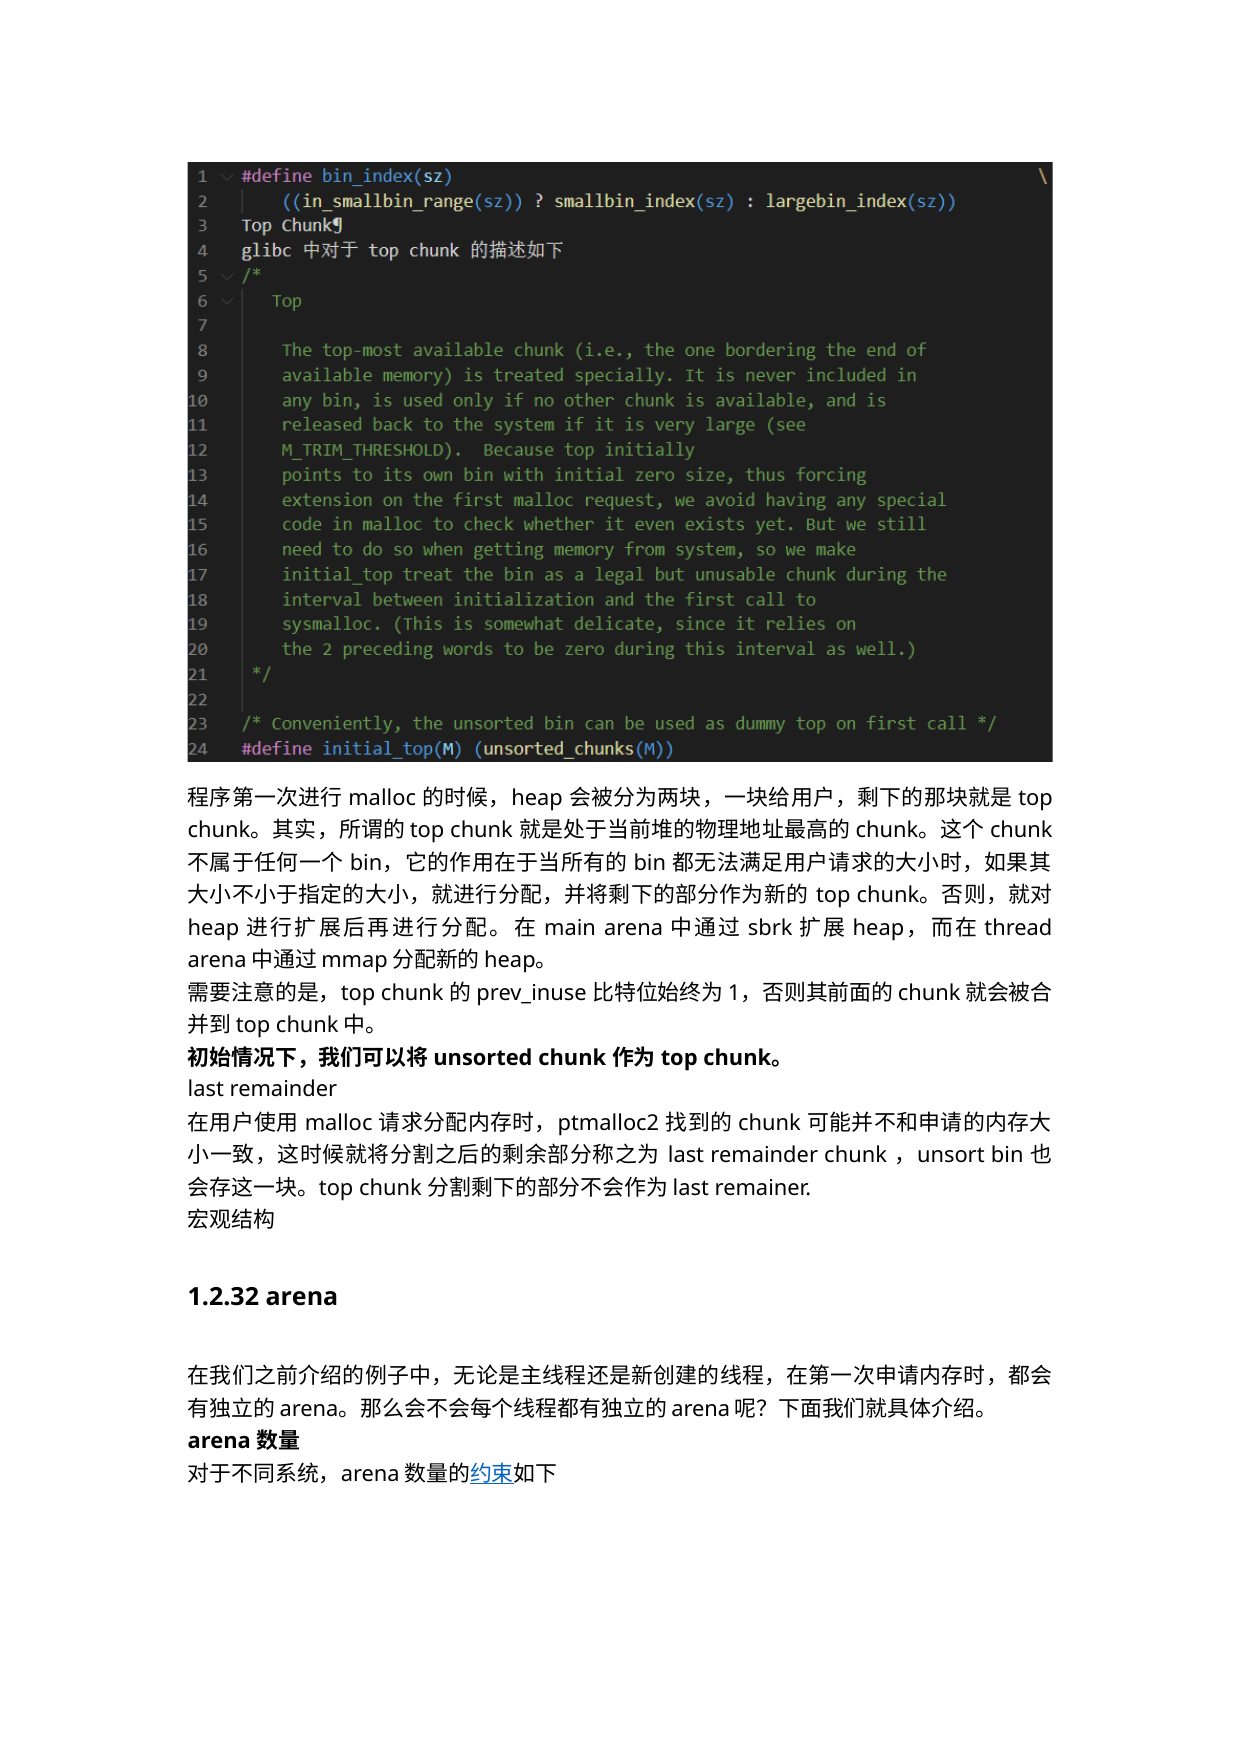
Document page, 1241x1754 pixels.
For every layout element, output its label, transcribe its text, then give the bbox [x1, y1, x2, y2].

picture [187, 162, 1053, 762]
text last remainder [187, 1072, 1053, 1104]
text 在我们之前介绍的例子中，无论是主线程还是新创建的线程，在第一次申请内存时，都会有独立的arena。那么会不会每个线程都有独立的arena呢？下面我们就具体介绍。 [187, 1358, 1053, 1423]
text 在用户使用 malloc 请求分配内存时，ptmalloc2 找到的 chunk 可能并不和申请的内存大小一致，这时候就将分割之后的剩余部分称之为 last remainder chunk ，unsort bin 也会存这一块。top chunk 分割剩下的部分不会作为last remainer. [187, 1104, 1053, 1202]
text 宏观结构 [187, 1202, 1053, 1234]
subtitle 1.2.32 arena [187, 1264, 1053, 1329]
text arena 数量 [187, 1423, 1053, 1455]
text 对于不同系统，arena数量的约束如下 [187, 1455, 1053, 1488]
text 初始情况下，我们可以将 unsorted chunk 作为 top chunk。 [187, 1039, 1053, 1072]
text 需要注意的是，top chunk 的 prev_inuse 比特位始终为1，否则其前面的chunk就会被合并到top chunk中。 [187, 974, 1053, 1039]
text 程序第一次进行 malloc 的时候，heap 会被分为两块，一块给用户，剩下的那块就是 top chunk。其实，所谓的top chunk 就是处于当前堆的物理地址最高的 chunk。这个 chunk 不属于任何一个 bin，它的作用在于当所有的bin 都无法满足用户请求的大小时，如果其大小不小于指定的大小，就进行分配，并将剩下的部分作为新的 top chunk。否则，就对heap进行扩展后再进行分配。在main arena中通过sbrk扩展heap，而在thread arena中通过mmap分配新的heap。 [187, 779, 1053, 974]
